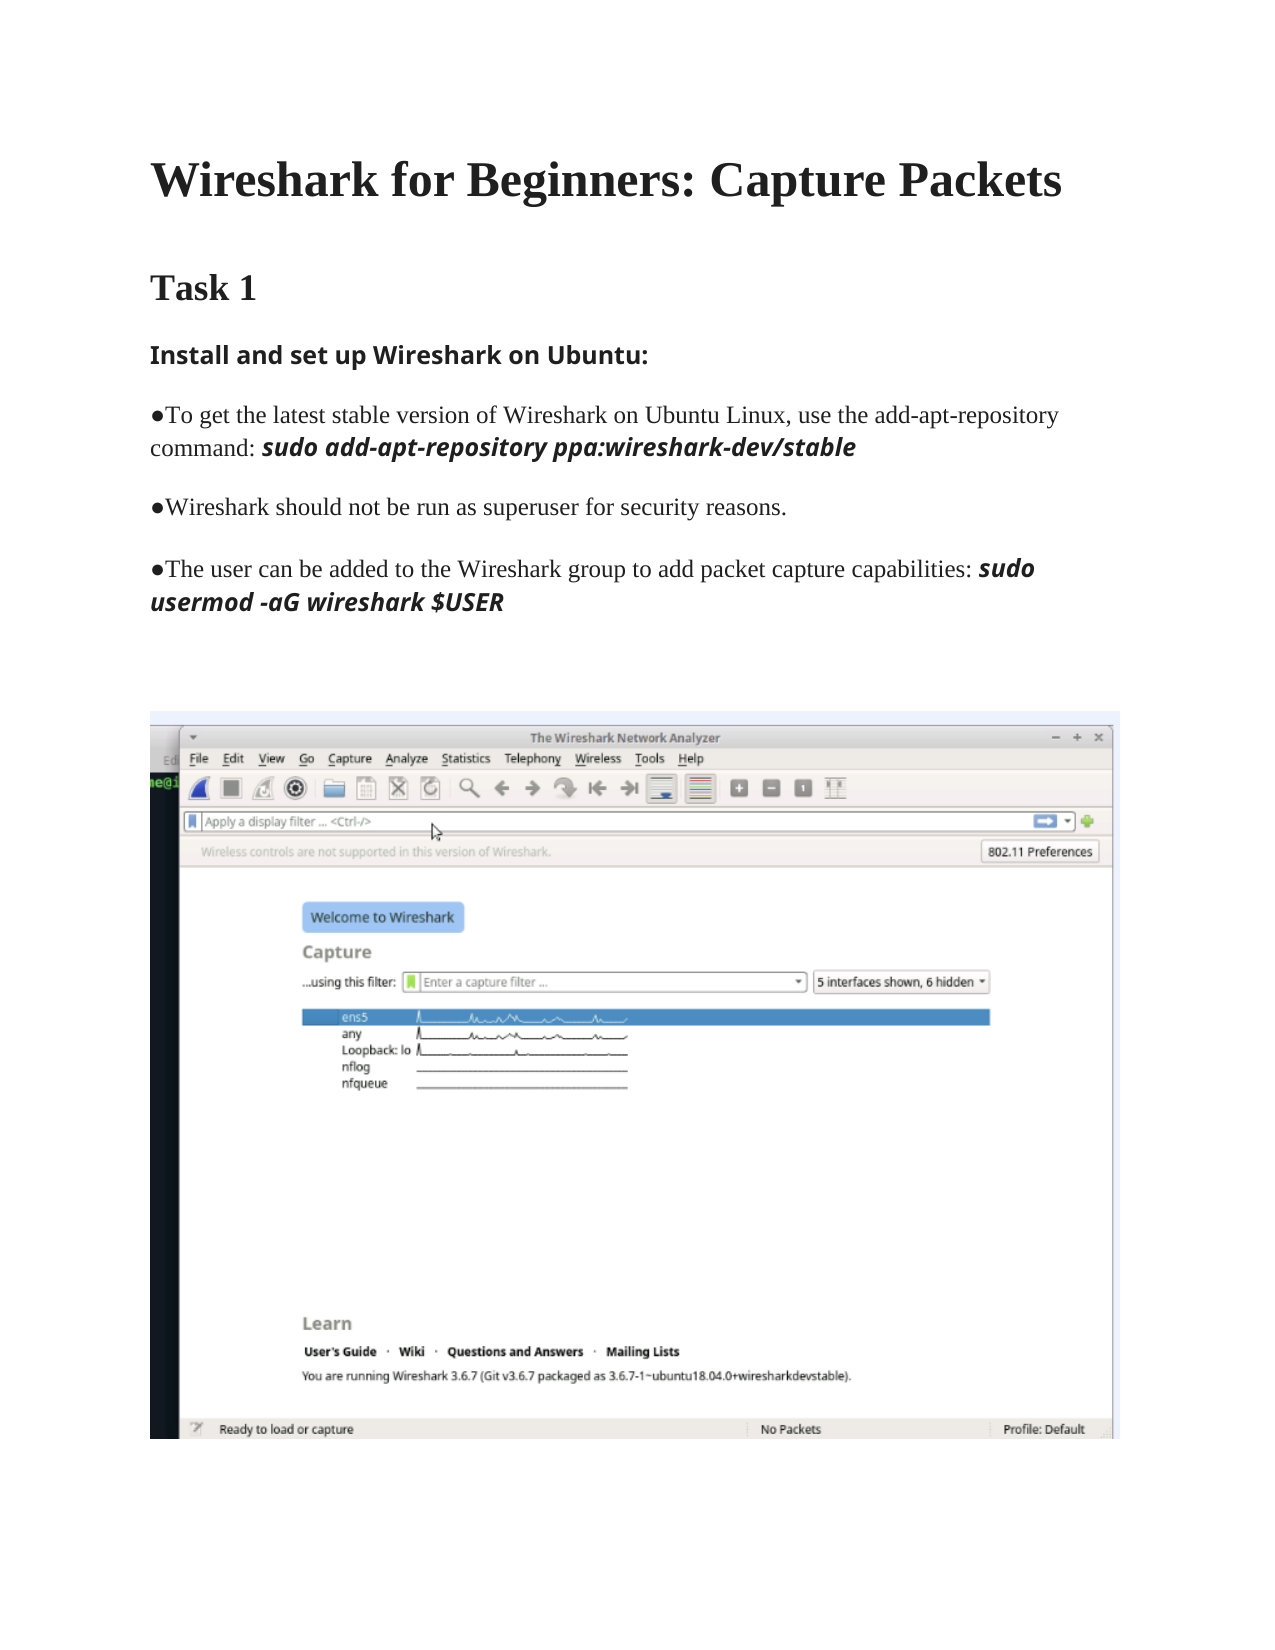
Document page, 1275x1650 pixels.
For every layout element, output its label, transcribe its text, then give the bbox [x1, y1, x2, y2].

picture [150, 711, 1121, 1439]
text Task 1 [150, 265, 1125, 308]
text Wireshark for Beginners: Capture Packets [150, 150, 1125, 207]
text ●To get the latest stable version of Wireshark on Ubuntu Linux, use the add-apt-repository command: sudo add-apt-repository ppa:wireshark-dev/stable [150, 401, 1125, 463]
text Install and set up Wireshark on Ubuntu: [150, 337, 1125, 371]
text ●Wireshark should not be run as superuser for security reasons. [150, 492, 1125, 521]
text ●The user can be added to the Wireshark group to add packet capture capabilities: sudo usermod -aG wireshark $USER [150, 550, 1125, 618]
